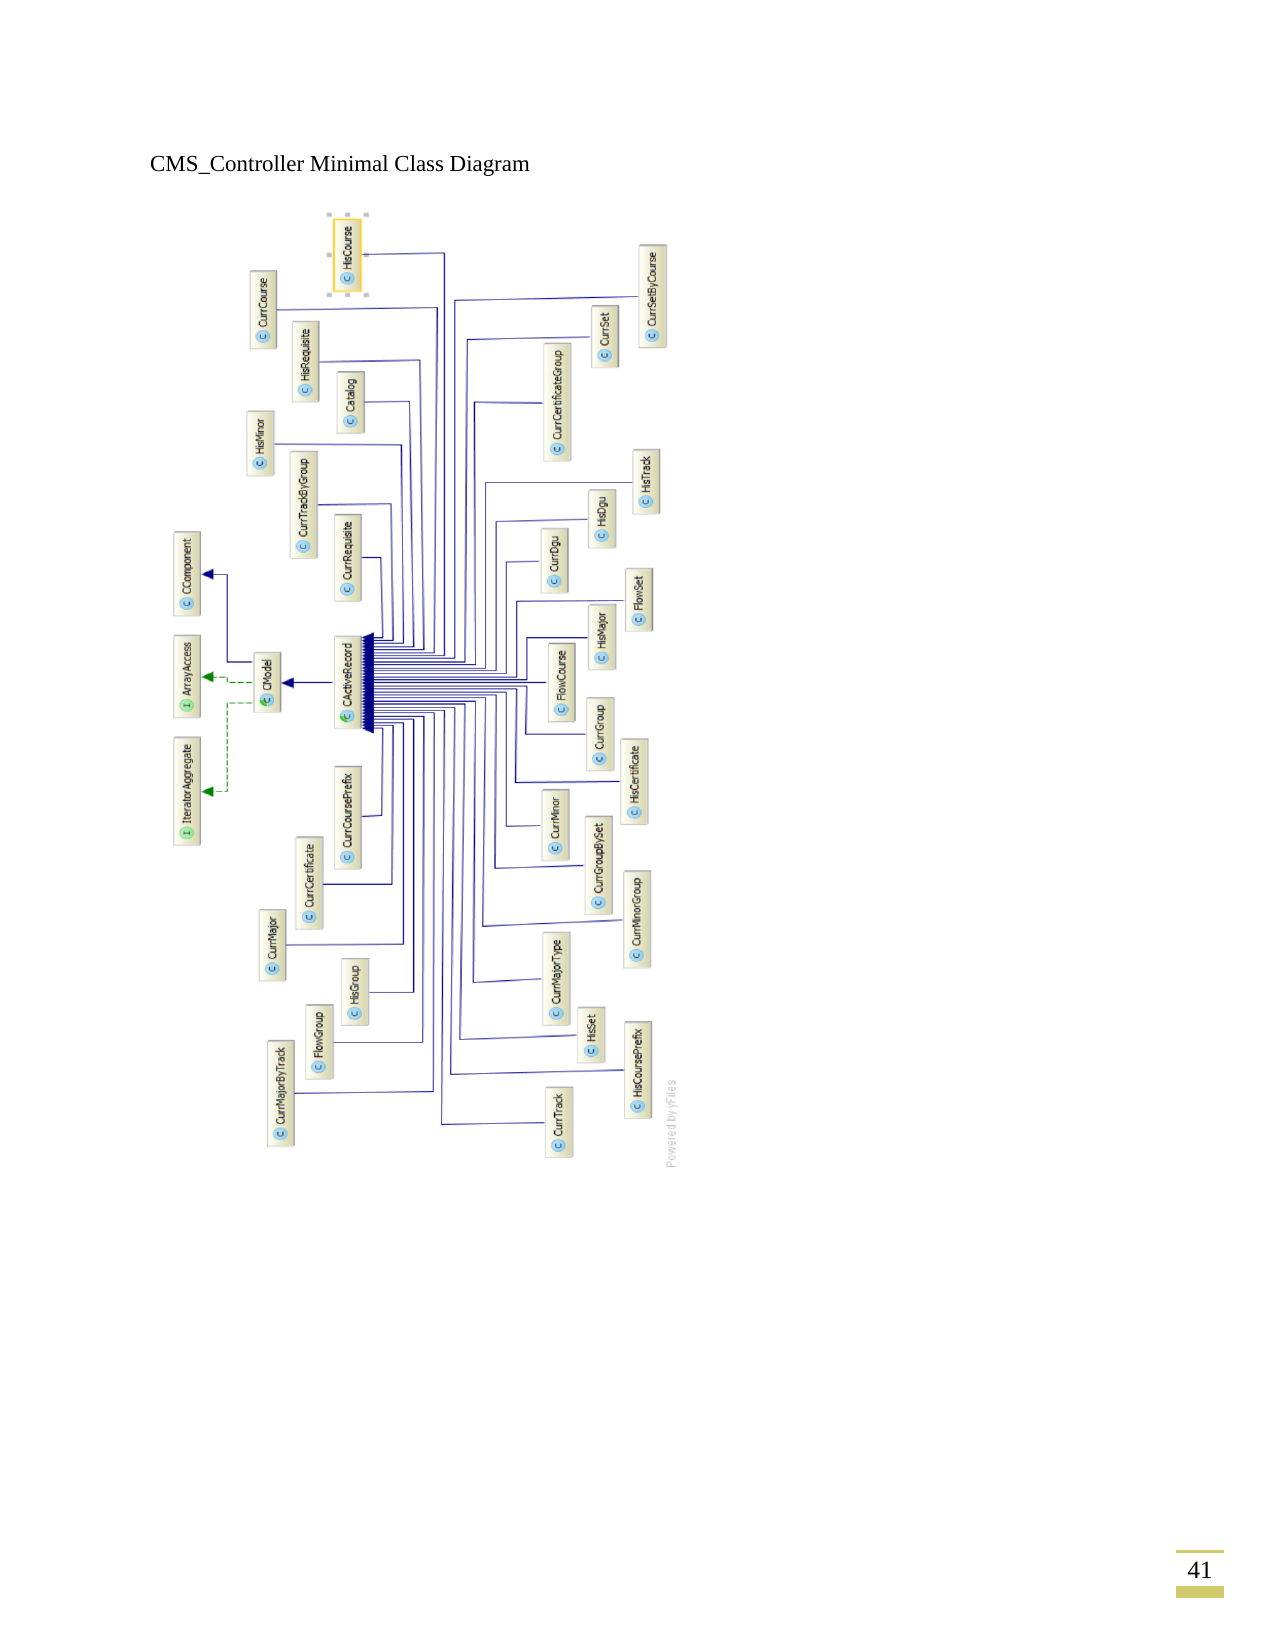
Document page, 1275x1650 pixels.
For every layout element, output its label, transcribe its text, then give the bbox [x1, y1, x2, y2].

text CMS_Controller Minimal Class Diagram [150, 150, 1125, 176]
picture [152, 202, 687, 1175]
